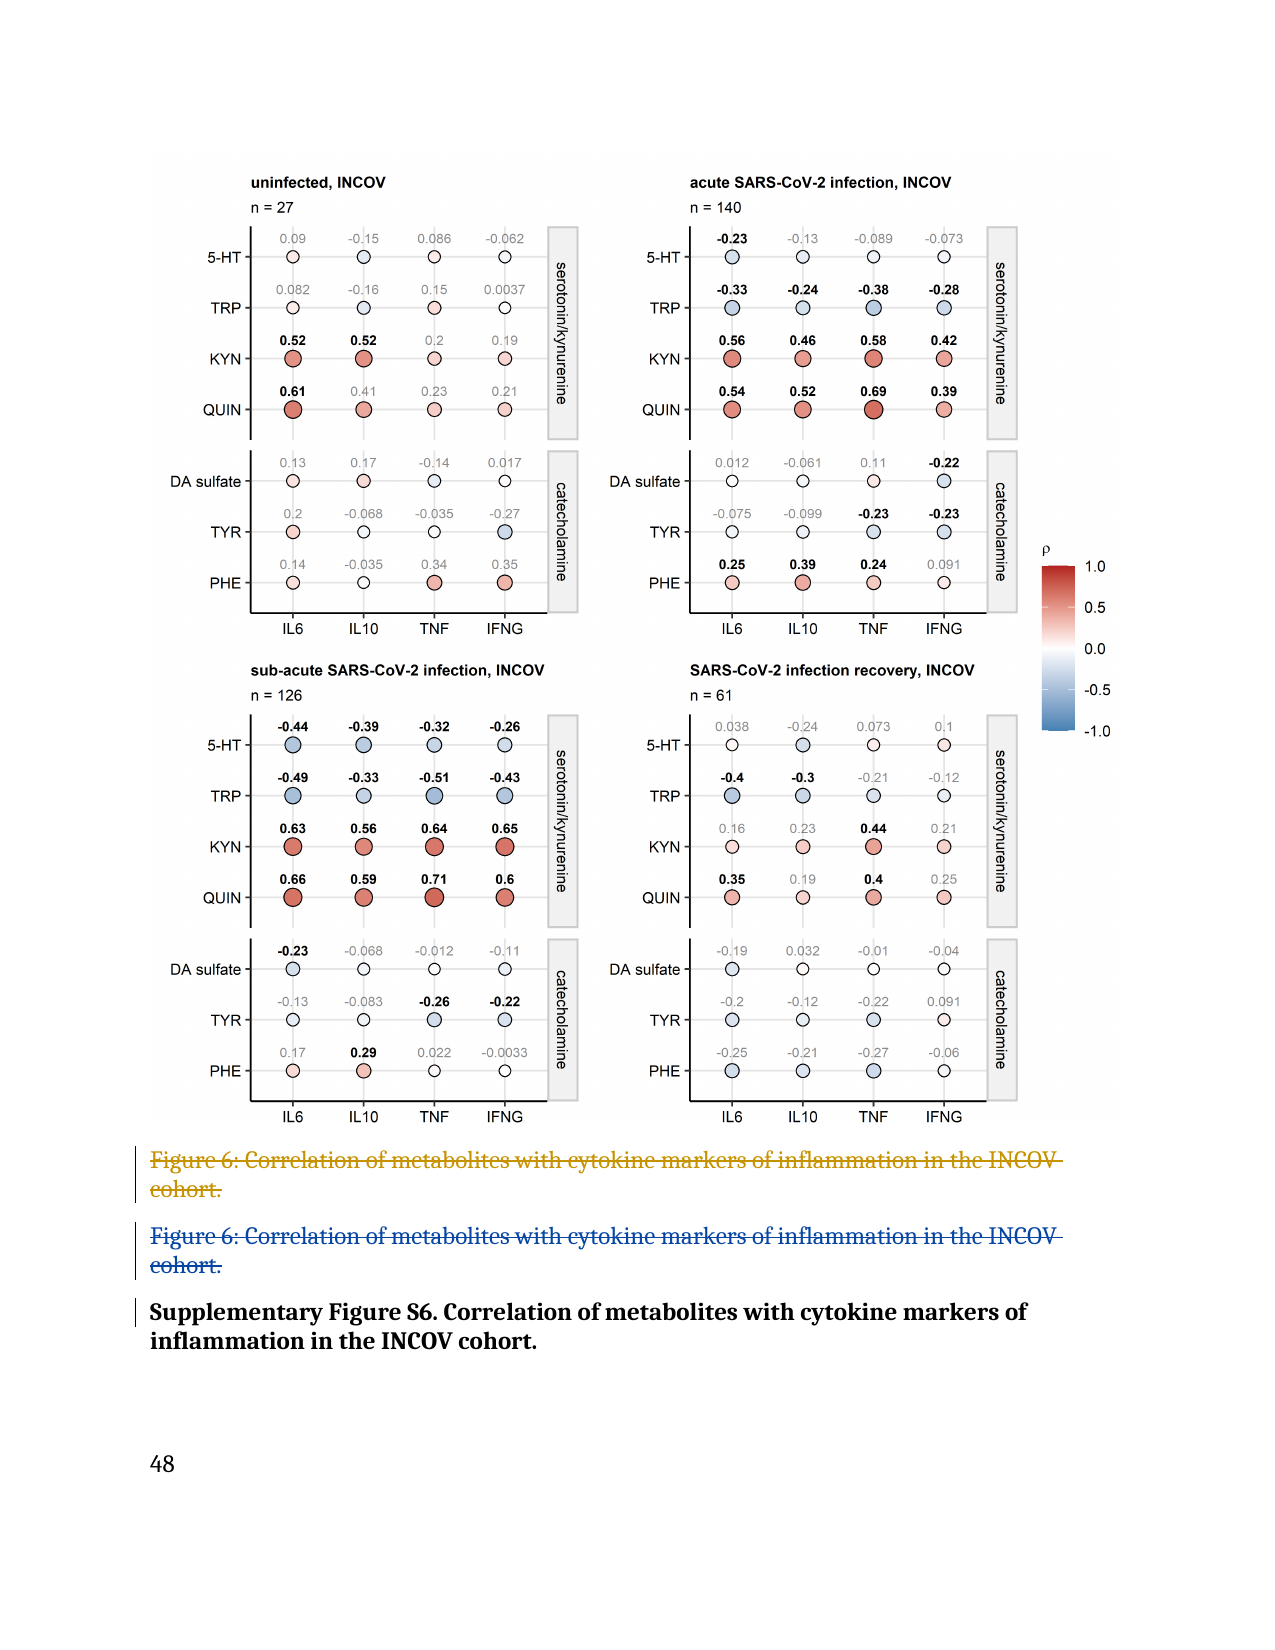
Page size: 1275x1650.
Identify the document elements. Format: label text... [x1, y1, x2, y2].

picture [150, 150, 1125, 1125]
text Supplementary Figure S6. Correlation of metabolites with cytokine markers of inflammation in the INCOV cohort. [150, 1298, 1125, 1356]
